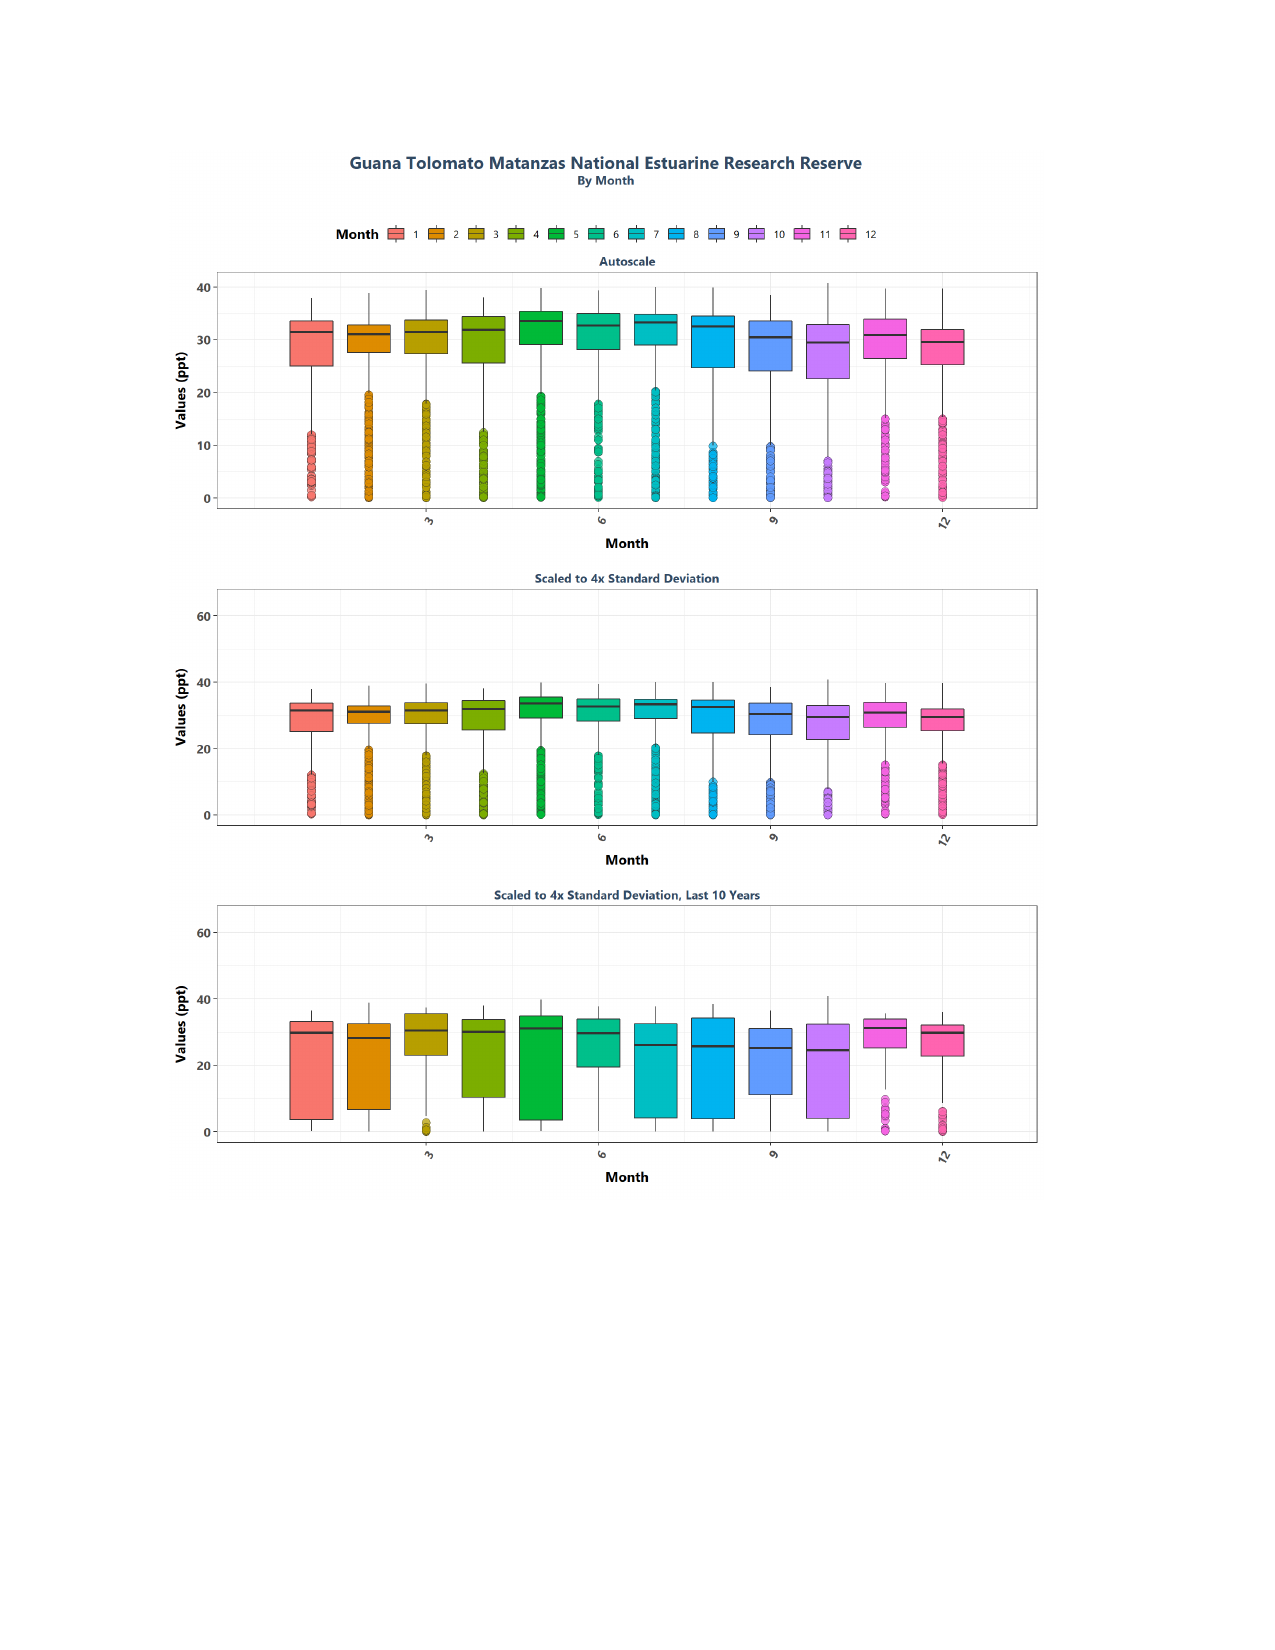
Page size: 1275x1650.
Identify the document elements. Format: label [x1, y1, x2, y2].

picture [168, 150, 1044, 1200]
